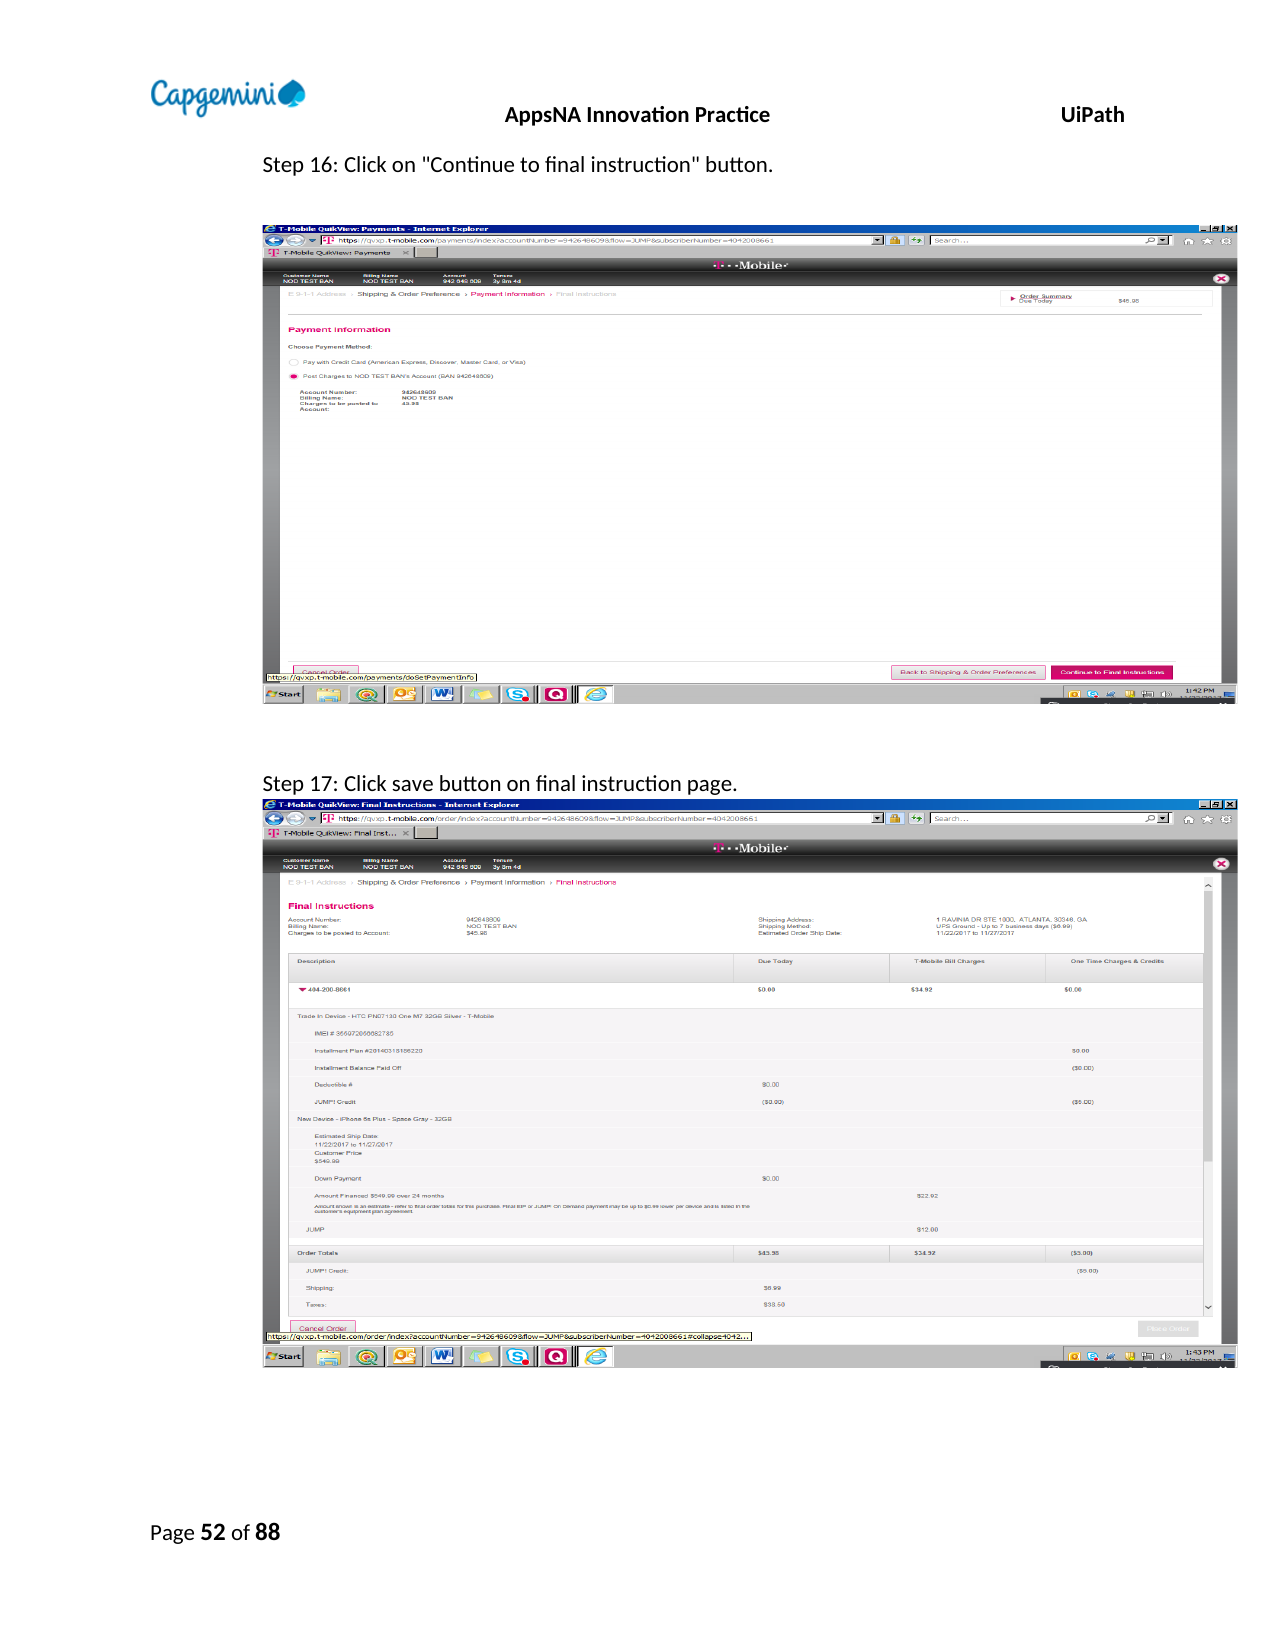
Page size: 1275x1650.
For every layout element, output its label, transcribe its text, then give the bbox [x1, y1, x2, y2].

picture [150, 75, 307, 123]
picture [262, 799, 1238, 1368]
picture [262, 225, 1238, 704]
text Step 16: Click on "Continue to final instruction" button. [262, 150, 1125, 178]
text Step 17: Click save button on final instruction page. [262, 769, 1125, 799]
